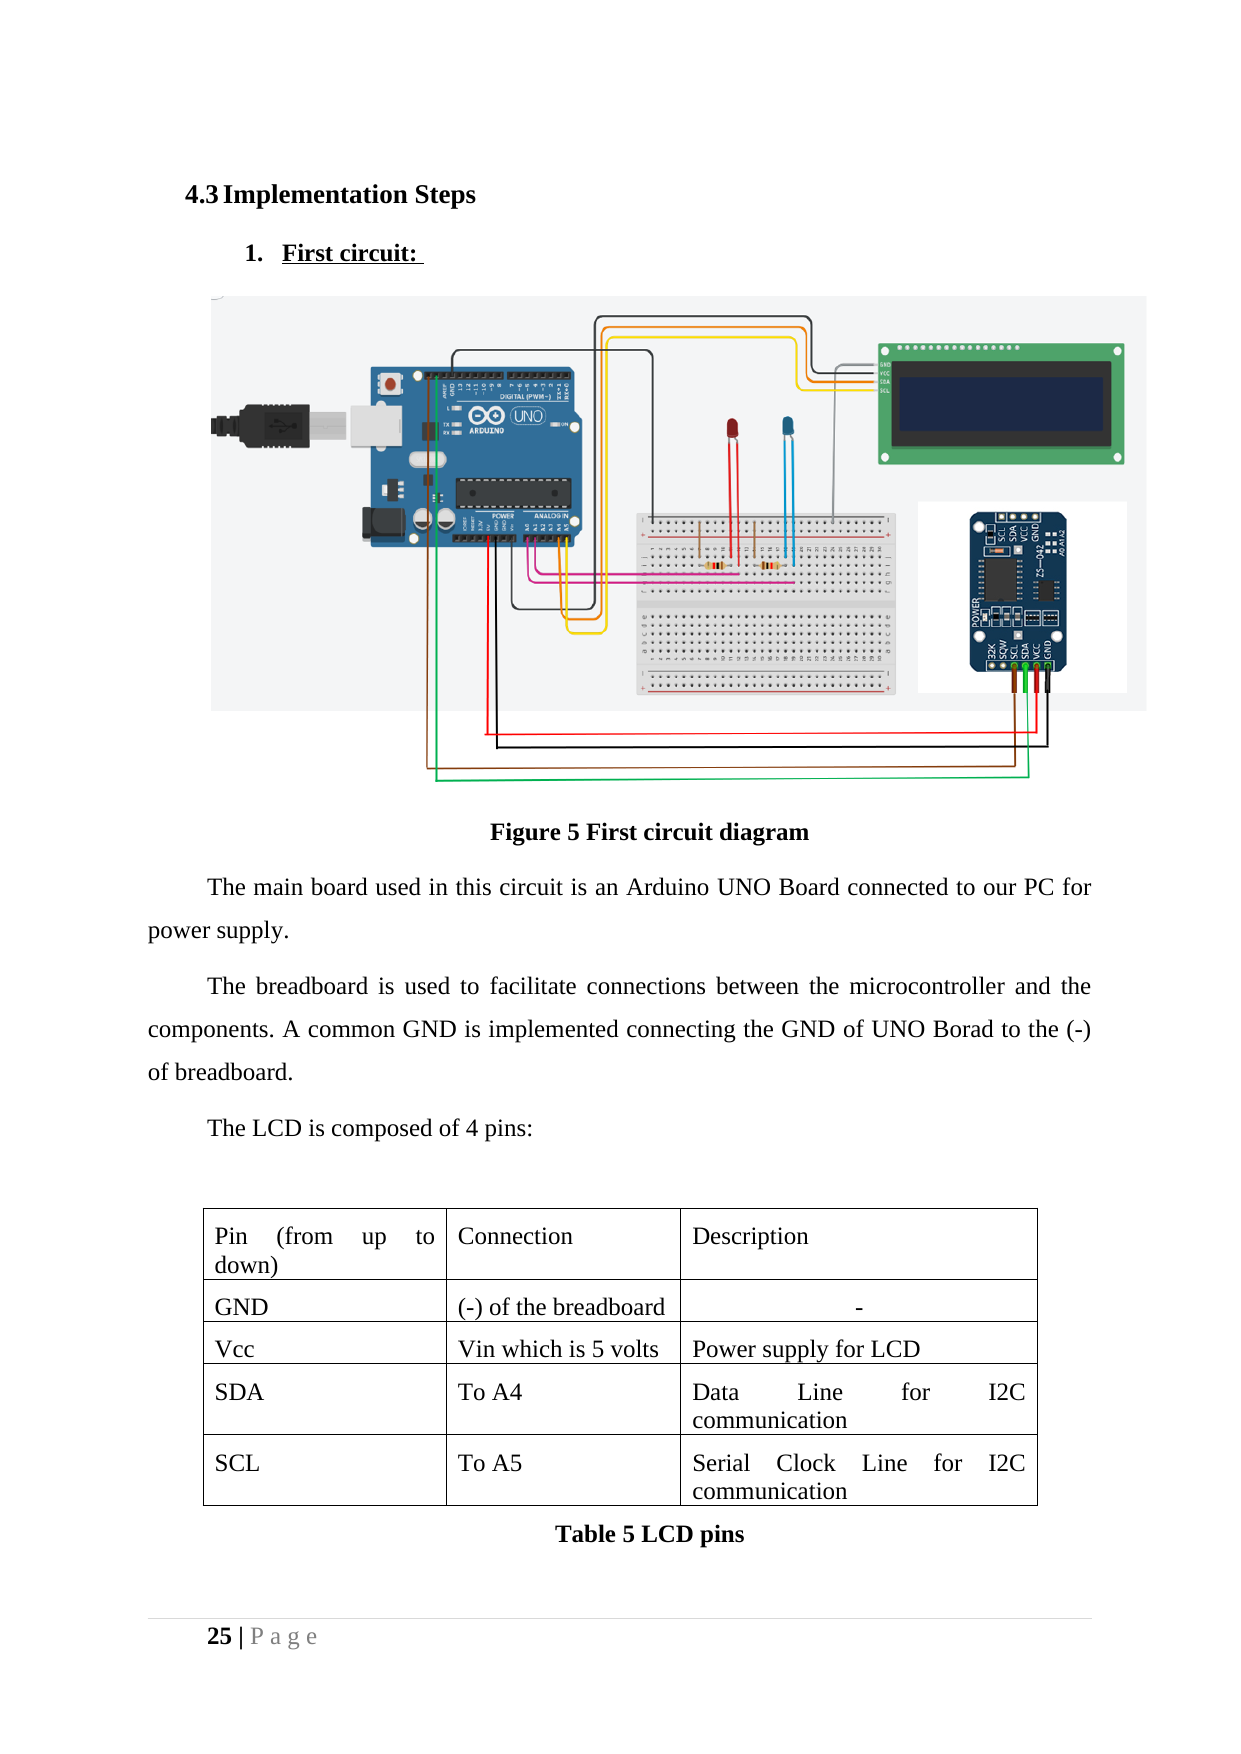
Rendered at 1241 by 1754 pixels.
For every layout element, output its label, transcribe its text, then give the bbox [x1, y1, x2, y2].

table_cell To A5 [447, 1435, 680, 1505]
text The main board used in this circuit is an Arduino UNO Board connected to our PC for power supply. [148, 872, 1092, 944]
table_cell Serial Clock Line for I2C communication [681, 1435, 1037, 1505]
table_cell Power supply for LCD [681, 1322, 1037, 1363]
text The LCD is composed of 4 pins: [148, 1113, 1092, 1142]
text Table 5 LCD pins [148, 1519, 1092, 1547]
list First circuit: [244, 238, 1092, 266]
table_header Description [681, 1209, 1037, 1278]
table_cell Vin which is 5 volts [447, 1322, 680, 1363]
table_cell GND [204, 1280, 446, 1321]
text Figure 5 First circuit diagram [148, 817, 1092, 846]
table_cell Data Line for I2C communication [681, 1364, 1037, 1434]
table_cell SCL [204, 1435, 446, 1505]
table_cell To A4 [447, 1364, 680, 1434]
table_cell Vcc [204, 1322, 446, 1363]
text The breadboard is used to facilitate connections between the microcontroller and the components. A common GND is implemented connecting the GND of UNO Borad to the (-) of breadboard. [148, 971, 1092, 1086]
subtitle Implementation Steps [185, 178, 1092, 210]
picture [206, 293, 1152, 790]
table_cell (-) of the breadboard [447, 1280, 680, 1321]
table_header Pin (from up to down) [204, 1209, 446, 1278]
table_header Connection [447, 1209, 680, 1278]
table_cell - [681, 1280, 1037, 1321]
table_cell SDA [204, 1364, 446, 1434]
